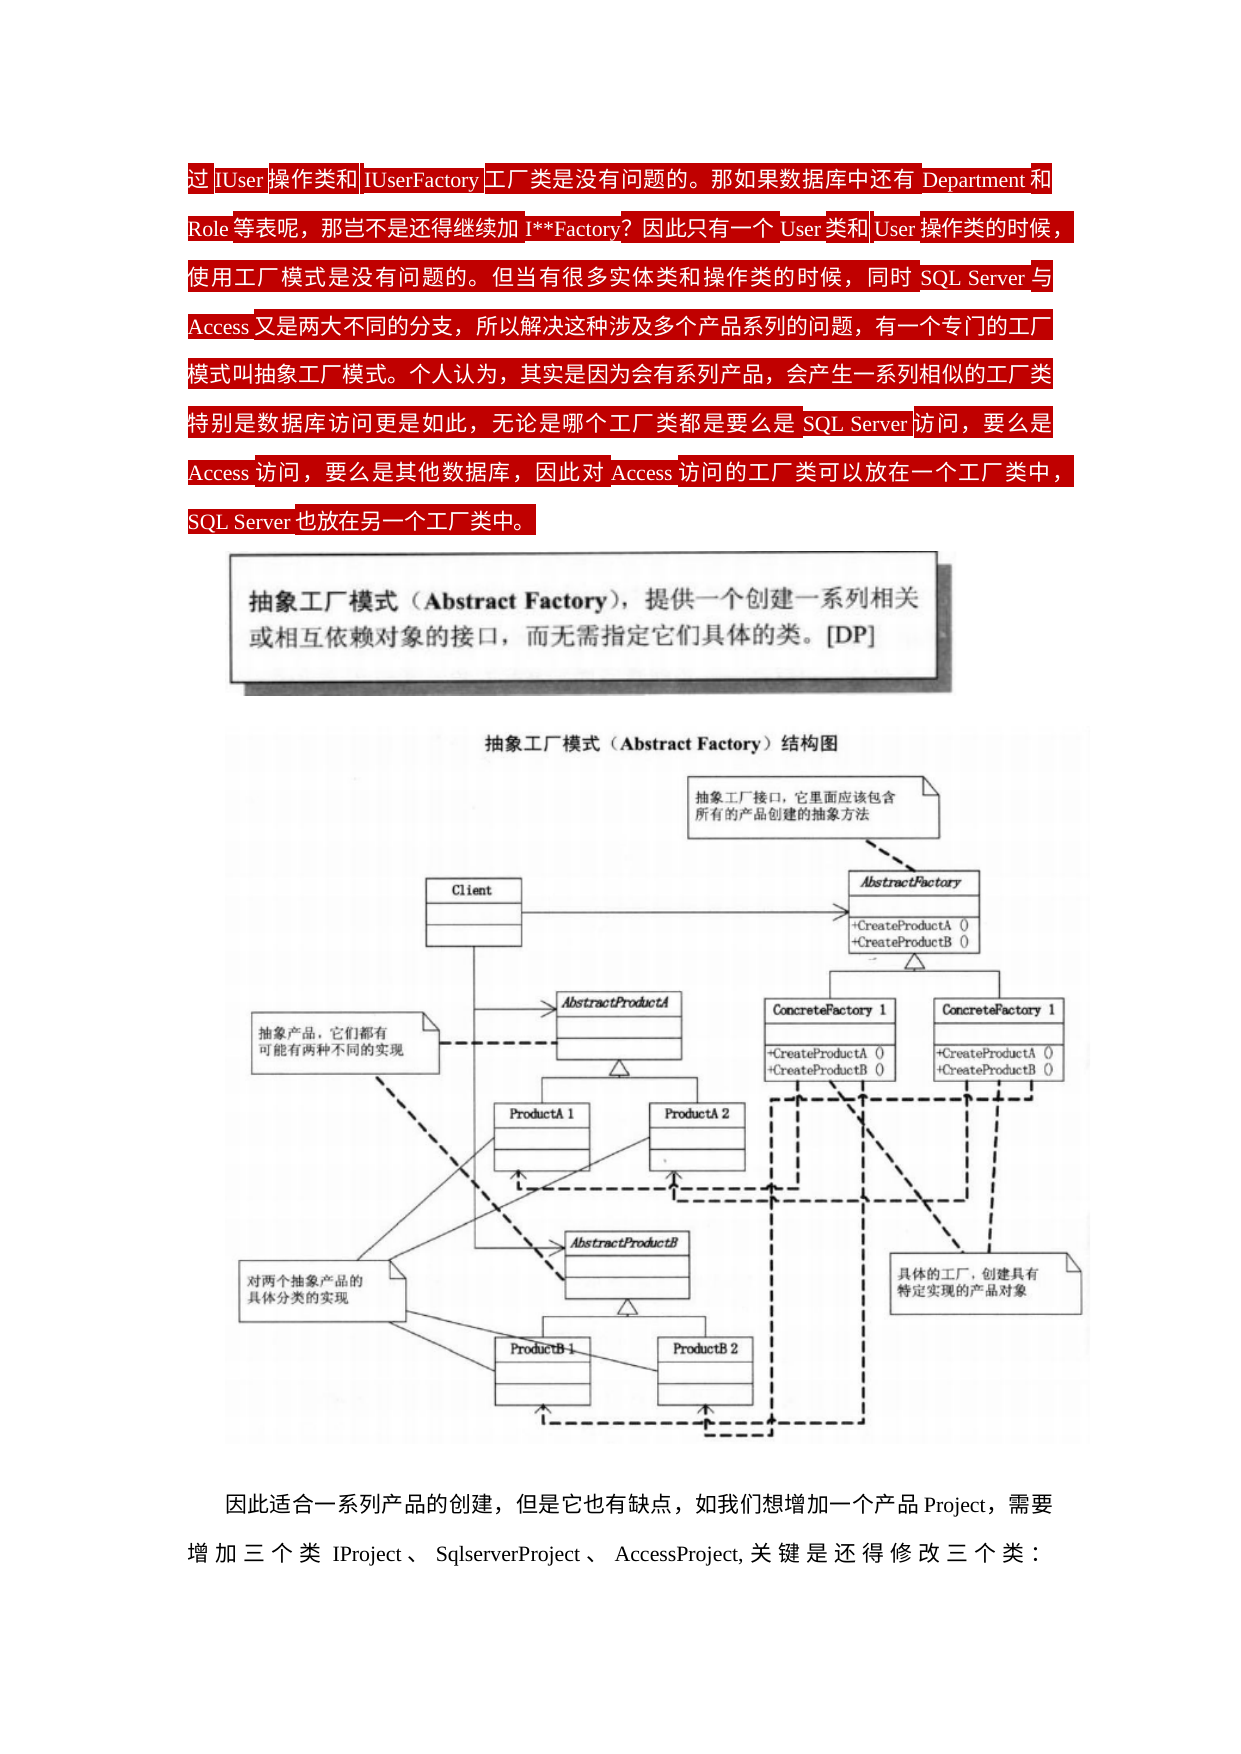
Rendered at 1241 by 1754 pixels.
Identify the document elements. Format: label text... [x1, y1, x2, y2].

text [187, 162, 1053, 333]
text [187, 1487, 1053, 1568]
picture [225, 726, 1091, 1444]
picture [225, 551, 957, 696]
